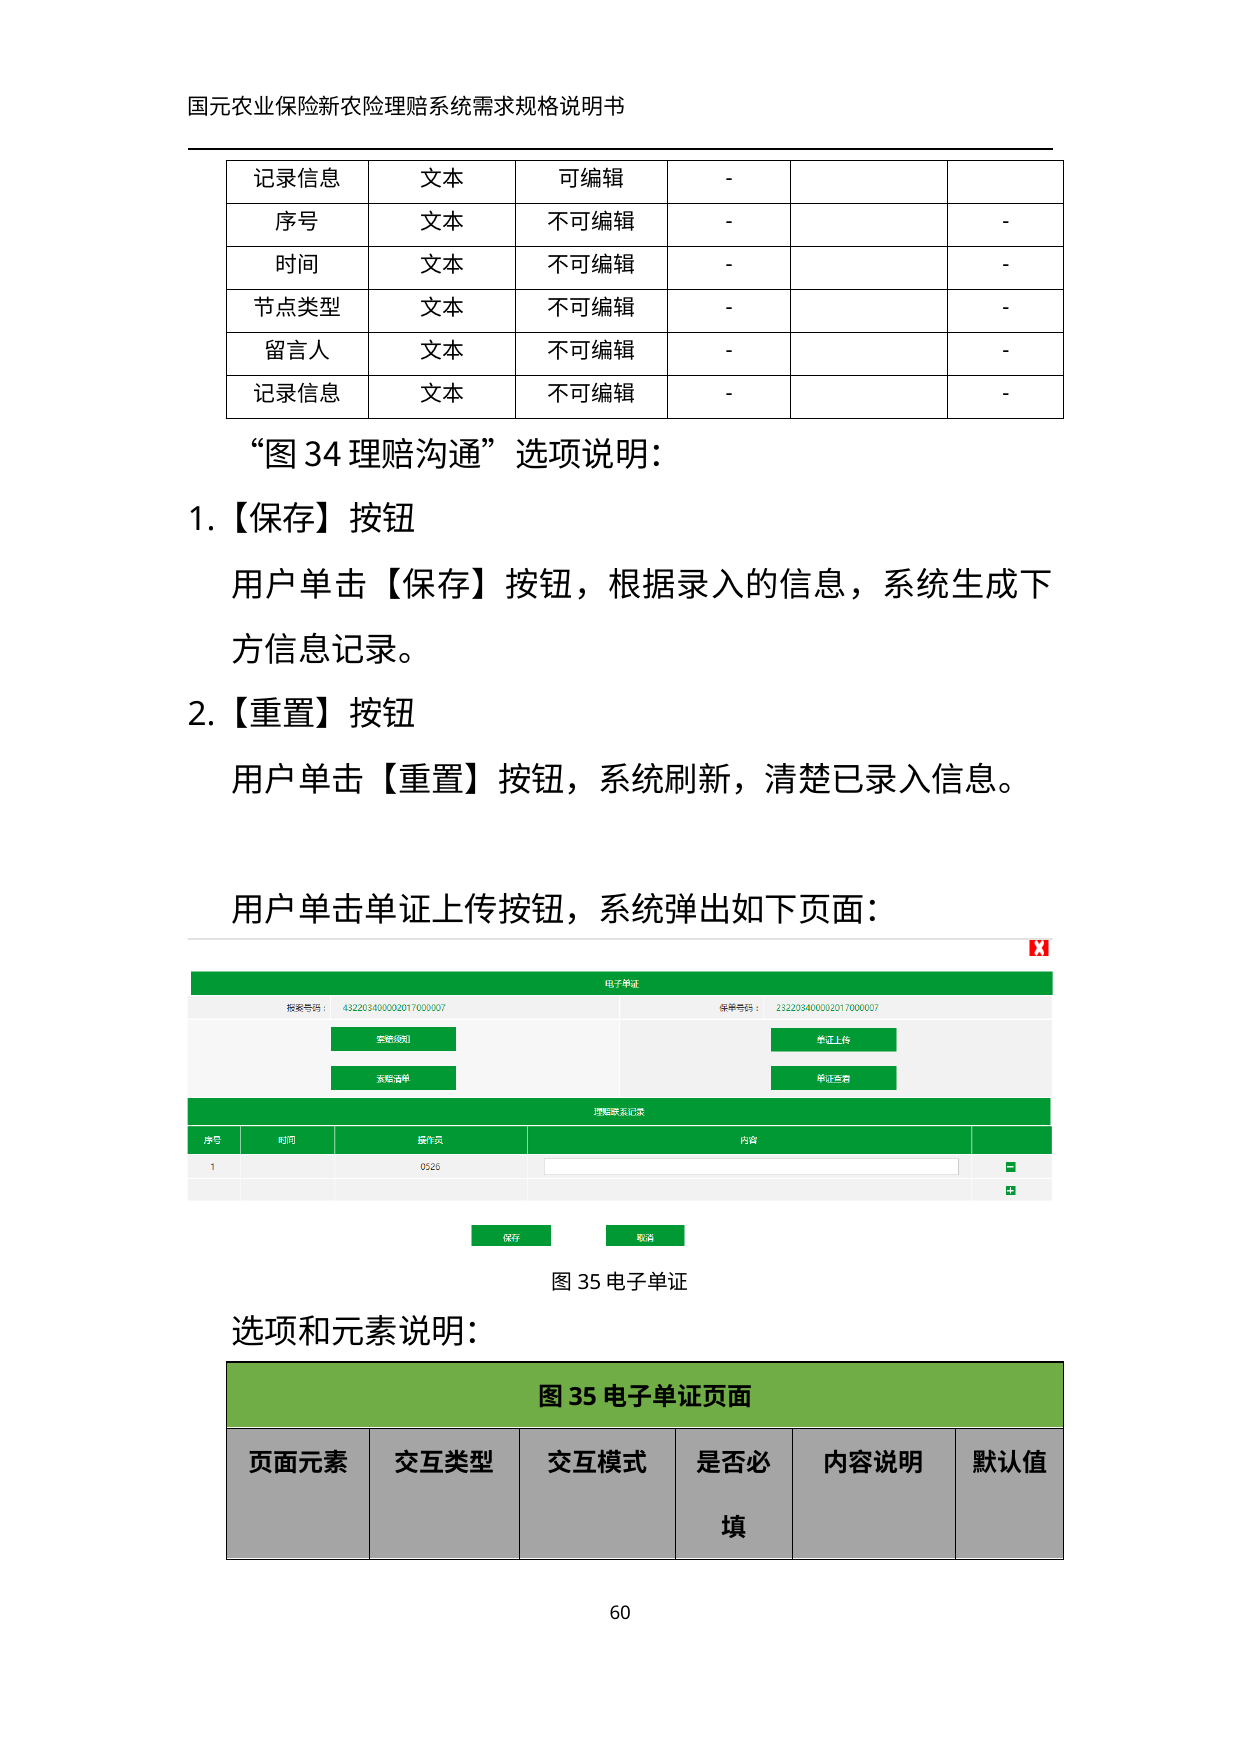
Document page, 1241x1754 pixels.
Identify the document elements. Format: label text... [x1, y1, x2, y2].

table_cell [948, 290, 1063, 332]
text 1.【保存】按钮 [187, 484, 1053, 549]
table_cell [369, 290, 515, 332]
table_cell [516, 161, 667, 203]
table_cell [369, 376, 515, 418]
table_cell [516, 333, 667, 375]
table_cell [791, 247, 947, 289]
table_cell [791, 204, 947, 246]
text 选项和元素说明： [231, 1296, 1053, 1361]
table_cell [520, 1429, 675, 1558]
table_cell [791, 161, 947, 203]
text 用户单击【重置】按钮，系统刷新，清楚已录入信息。 [231, 744, 1053, 809]
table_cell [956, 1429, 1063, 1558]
picture [187, 938, 1053, 1246]
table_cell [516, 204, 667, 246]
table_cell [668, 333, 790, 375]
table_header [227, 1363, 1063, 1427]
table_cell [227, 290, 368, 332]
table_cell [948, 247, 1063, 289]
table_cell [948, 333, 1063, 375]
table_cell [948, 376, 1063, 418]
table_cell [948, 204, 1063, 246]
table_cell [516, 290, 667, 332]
text 图 35电子单证 [187, 1264, 1053, 1296]
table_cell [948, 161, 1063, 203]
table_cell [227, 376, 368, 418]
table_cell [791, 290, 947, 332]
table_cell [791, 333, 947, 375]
text 2.【重置】按钮 [187, 679, 1053, 744]
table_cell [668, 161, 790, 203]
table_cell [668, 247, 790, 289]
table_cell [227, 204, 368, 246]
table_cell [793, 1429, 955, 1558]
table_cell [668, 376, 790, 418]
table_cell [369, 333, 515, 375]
text 用户单击单证上传按钮，系统弹出如下页面： [231, 874, 1053, 938]
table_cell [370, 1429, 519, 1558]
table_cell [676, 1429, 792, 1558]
text “图34理赔沟通”选项说明： [231, 419, 1053, 484]
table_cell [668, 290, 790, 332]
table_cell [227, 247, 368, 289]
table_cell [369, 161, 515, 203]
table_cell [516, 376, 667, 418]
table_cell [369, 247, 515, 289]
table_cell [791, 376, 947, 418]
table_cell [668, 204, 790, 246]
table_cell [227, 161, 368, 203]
text 用户单击【保存】按钮，根据录入的信息，系统生成下方信息记录。 [231, 549, 1053, 679]
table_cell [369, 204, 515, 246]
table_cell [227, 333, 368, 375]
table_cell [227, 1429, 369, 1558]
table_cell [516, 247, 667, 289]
